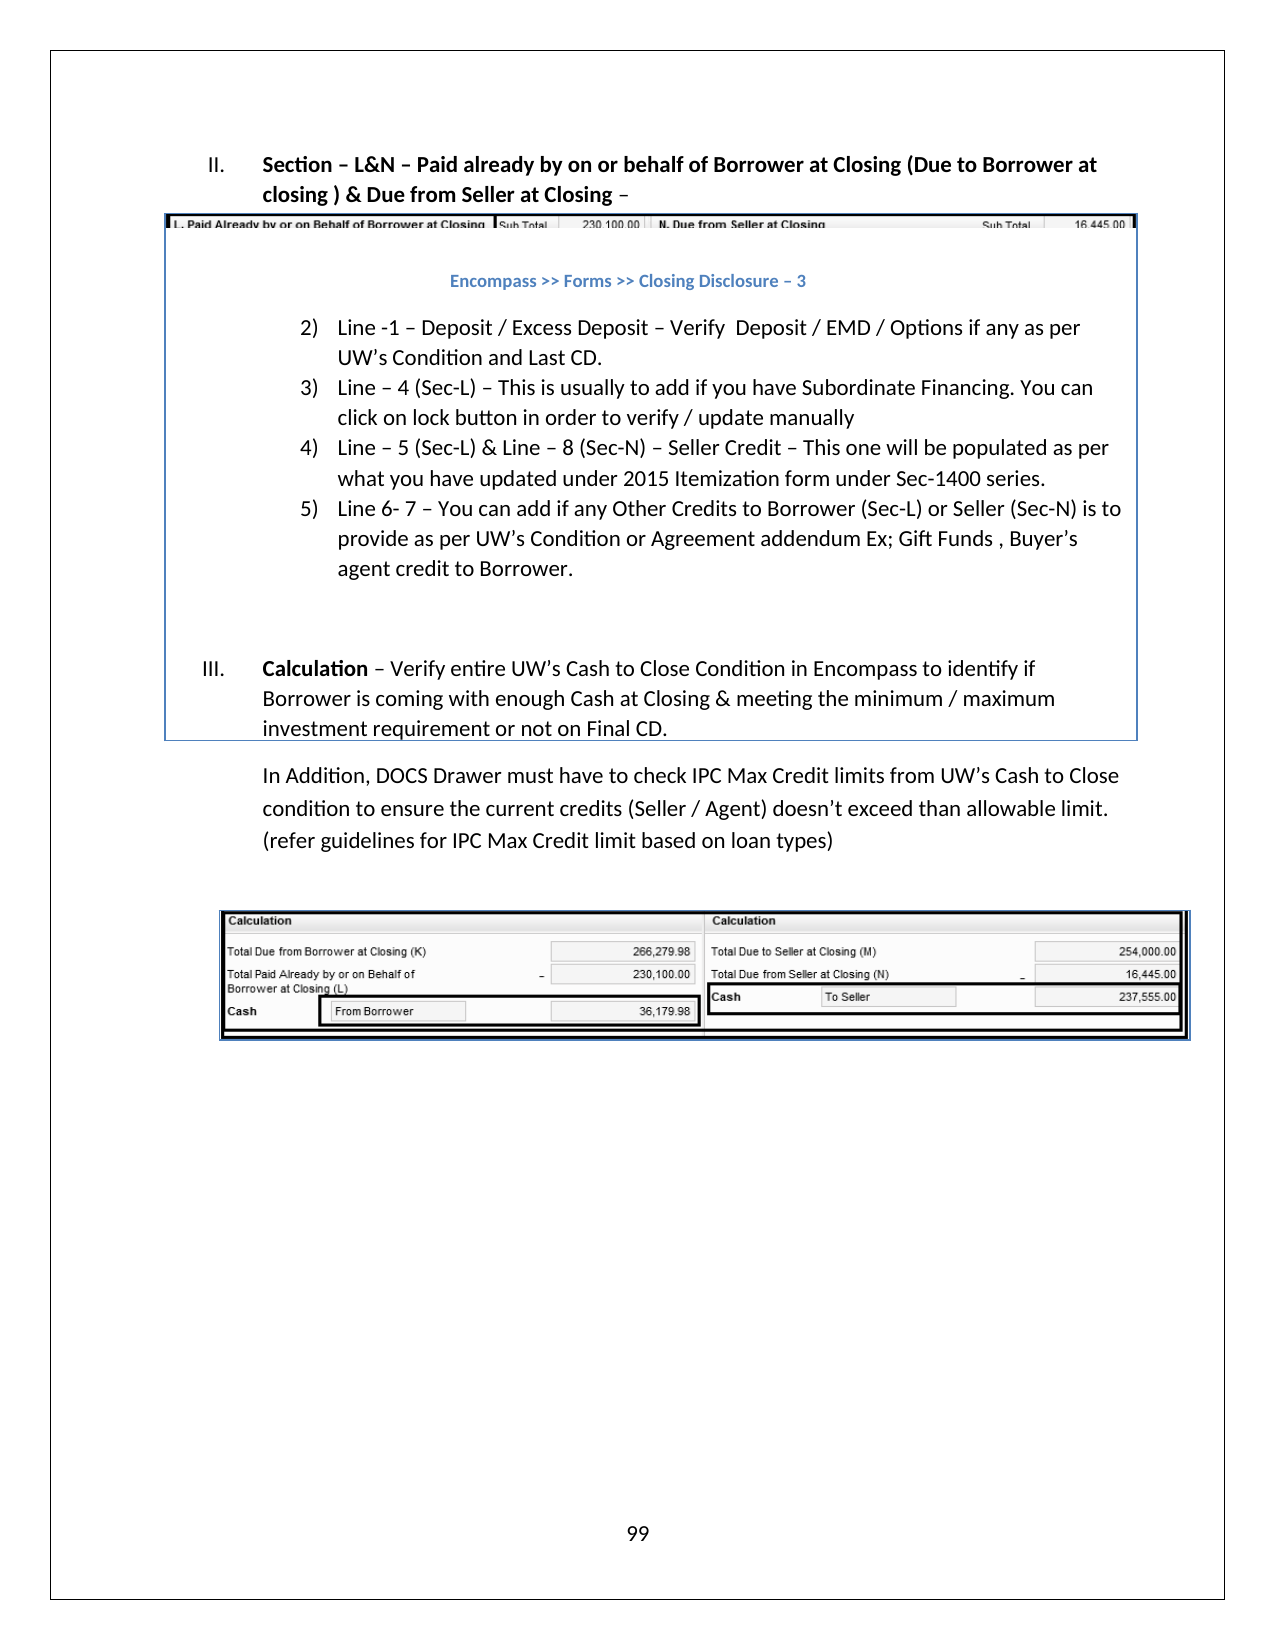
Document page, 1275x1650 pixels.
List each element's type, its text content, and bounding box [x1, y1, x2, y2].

list Section – L&N – Paid already by on or behalf of Borrower at Closing (Due to Borrower at closing ) & Due from Seller at Closing – [225, 150, 1125, 208]
list Line 6- 7 – You can add if any Other Credits to Borrower (Sec-L) or Seller (Sec-N) is to provide as per UW’s Condition or Agreement addendum Ex; Gift Funds , Buyer’s agent credit to Borrower. [300, 494, 1125, 582]
list Line – 5 (Sec-L) & Line – 8 (Sec-N) – Seller Credit – This one will be populated as per what you have updated under 2015 Itemization form under Sec-1400 series. [300, 433, 1125, 492]
picture [166, 214, 1136, 232]
text Encompass >> Forms >> Closing Disclosure – 3 [412, 232, 1107, 292]
list Line -1 – Deposit / Excess Deposit – Verify Deposit / EMD / Options if any as per UW’s Condition and Last CD. [300, 313, 1125, 371]
picture [220, 911, 1189, 1039]
list Calculation – Verify entire UW’s Cash to Close Condition in Encompass to identify if Borrower is coming with enough Cash at Closing & meeting the minimum / maximum investment requirement or not on Final CD. [225, 654, 1125, 740]
text In Addition, DOCS Drawer must have to check IPC Max Credit limits from UW’s Cash to Close condition to ensure the current credits (Seller / Agent) doesn’t exceed than allowable limit. (refer guidelines for IPC Max Credit limit based on loan types) [262, 761, 1125, 854]
list Line – 4 (Sec-L) – This is usually to add if you have Subordinate Financing. You can click on lock button in order to verify / update manually [300, 373, 1125, 431]
